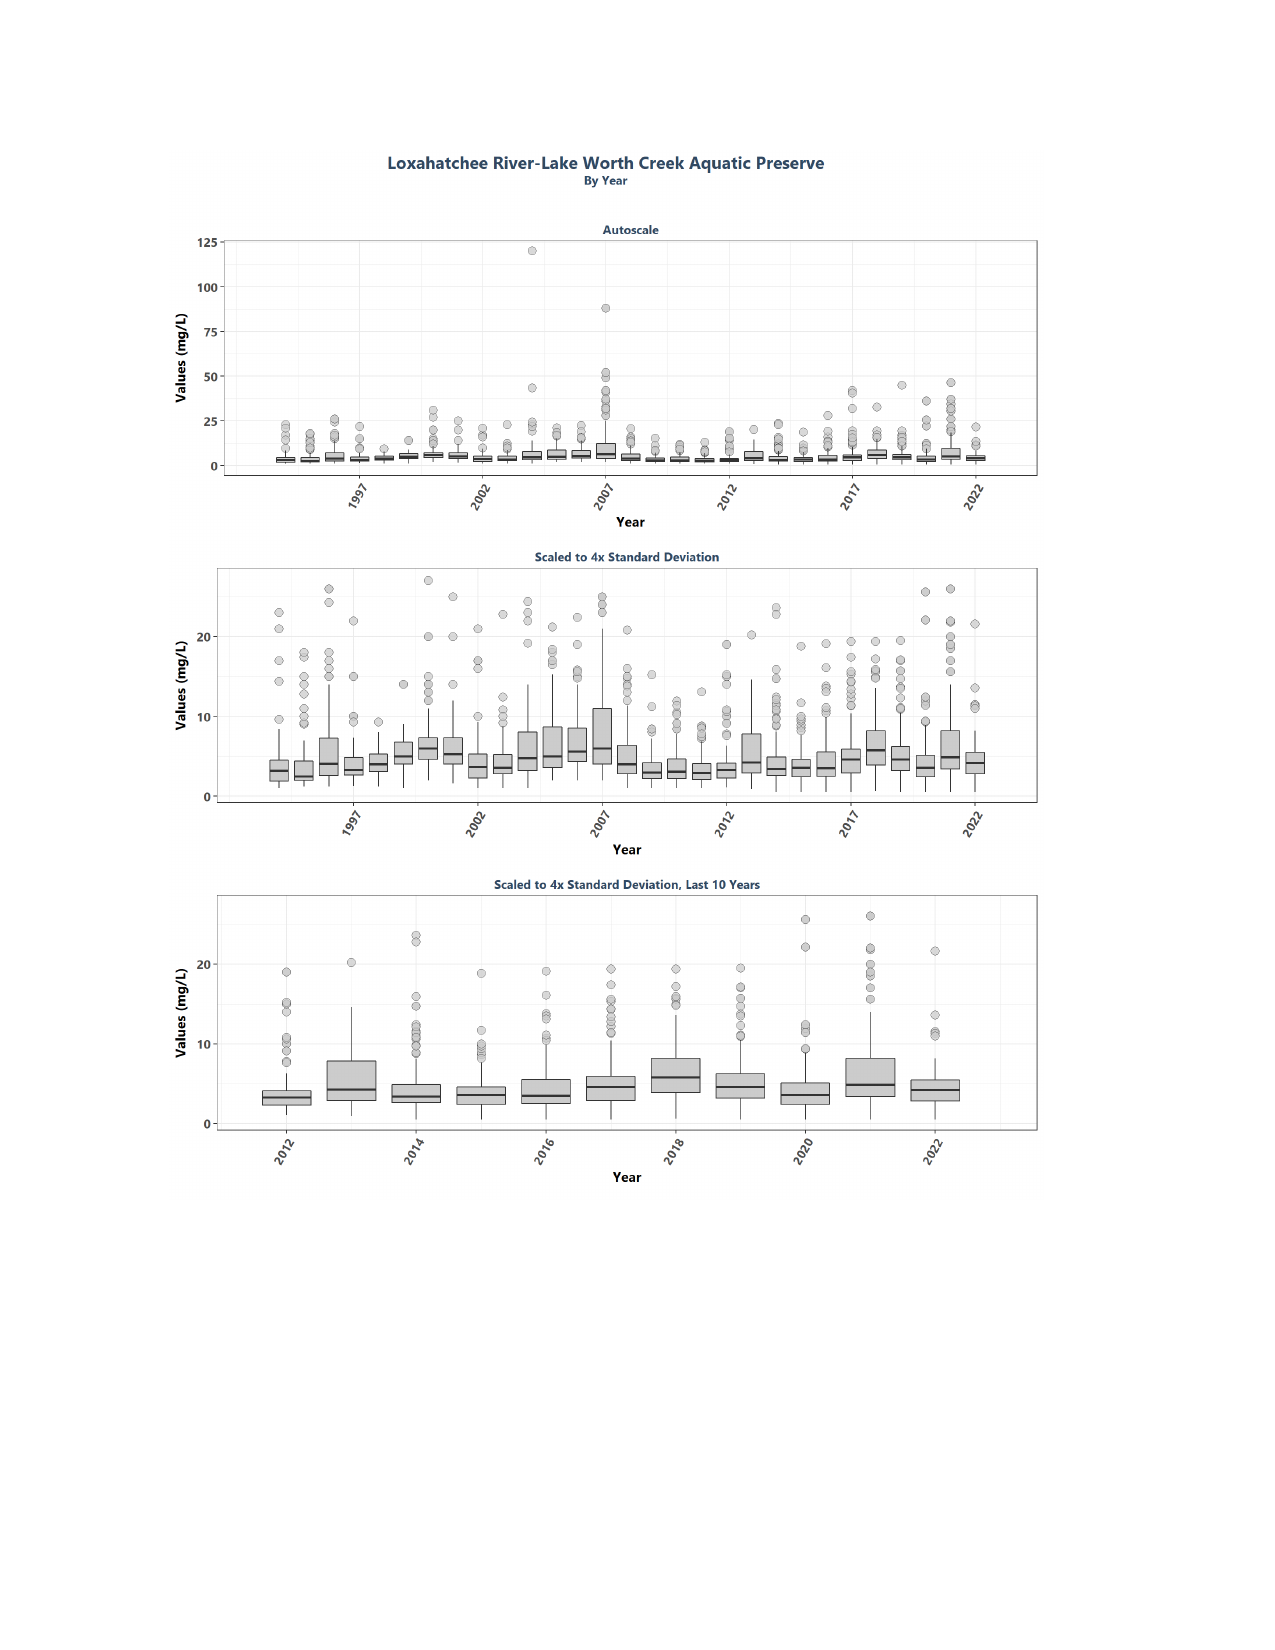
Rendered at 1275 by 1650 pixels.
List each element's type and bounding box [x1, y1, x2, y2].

picture [168, 150, 1044, 1200]
